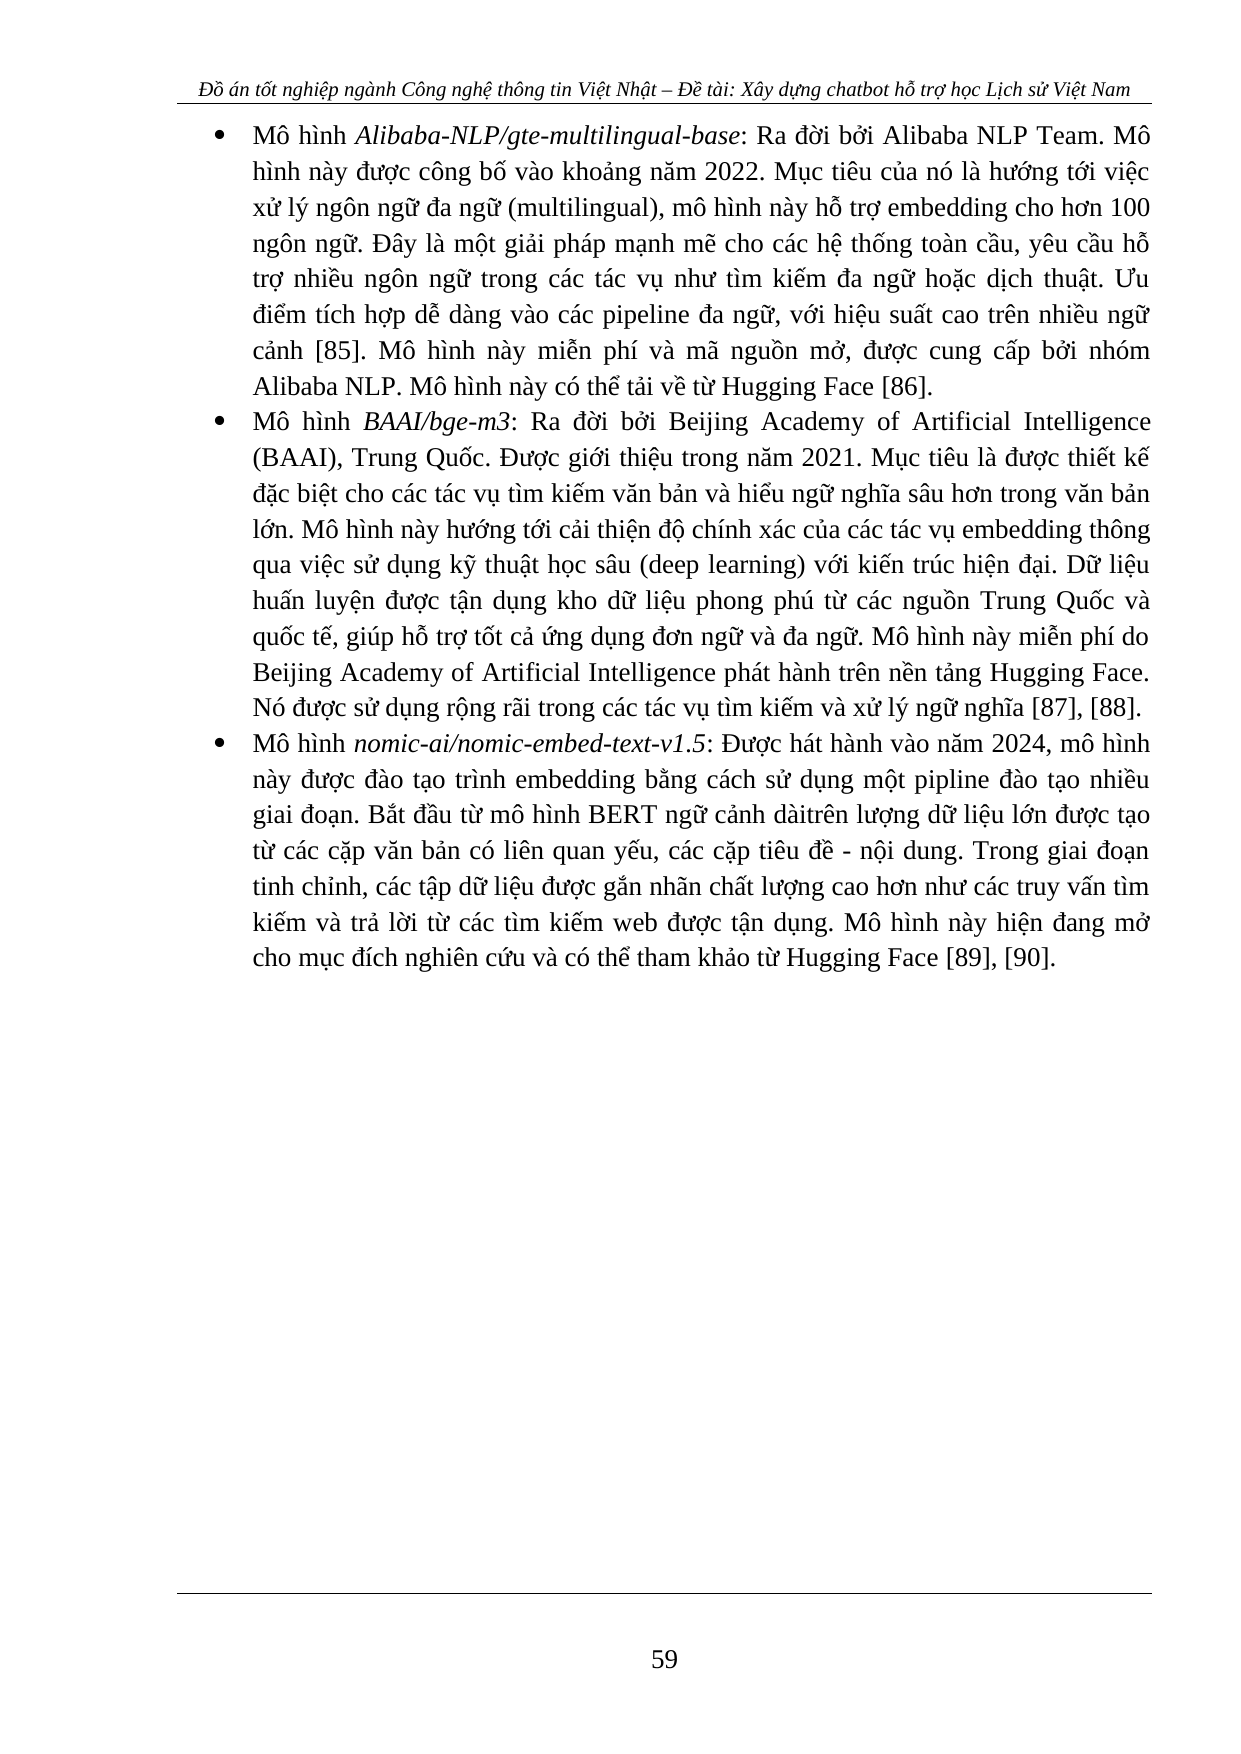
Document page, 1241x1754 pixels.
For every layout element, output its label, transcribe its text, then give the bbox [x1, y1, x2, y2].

list Mô hình BAAI/bge-m3: Ra đời bởi Beijing Academy of Artificial Intelligence (BAAI), Trung Quốc. Được giới thiệu trong năm 2021. Mục tiêu là được thiết kế đặc biệt cho các tác vụ tìm kiếm văn bản và hiểu ngữ nghĩa sâu hơn trong văn bản lớn. Mô hình này hướng tới cải thiện độ chính xác của các tác vụ embedding thông qua việc sử dụng kỹ thuật học sâu (deep learning) với kiến trúc hiện đại. Dữ liệu huấn luyện được tận dụng kho dữ liệu phong phú từ các nguồn Trung Quốc và quốc tế, giúp hỗ trợ tốt cả ứng dụng đơn ngữ và đa ngữ. Mô hình này miễn phí do Beijing Academy of Artificial Intelligence phát hành trên nền tảng Hugging Face. Nó được sử dụng rộng rãi trong các tác vụ tìm kiếm và xử lý ngữ nghĩa ​. [215, 405, 1152, 722]
list Mô hình nomic-ai/nomic-embed-text-v1.5: Được hát hành vào năm 2024, mô hình này được đào tạo trình embedding bằng cách sử dụng một pipline đào tạo nhiều giai đoạn. Bắt đầu từ mô hình BERT ngữ cảnh dàitrên lượng dữ liệu lớn được tạo từ các cặp văn bản có liên quan yếu, các cặp tiêu đề - nội dung. Trong giai đoạn tinh chỉnh, các tập dữ liệu được gắn nhãn chất lượng cao hơn như các truy vấn tìm kiếm và trả lời từ các tìm kiếm web được tận dụng. Mô hình này hiện đang mở cho mục đích nghiên cứu và có thể tham khảo từ Hugging Face . [215, 727, 1152, 973]
list Mô hình Alibaba-NLP/gte-multilingual-base: Ra đời bởi Alibaba NLP Team. Mô hình này được công bố vào khoảng năm 2022. Mục tiêu của nó là hướng tới việc xử lý ngôn ngữ đa ngữ (multilingual), mô hình này hỗ trợ embedding cho hơn 100 ngôn ngữ. Đây là một giải pháp mạnh mẽ cho các hệ thống toàn cầu, yêu cầu hỗ trợ nhiều ngôn ngữ trong các tác vụ như tìm kiếm đa ngữ hoặc dịch thuật. Ưu điểm tích hợp dễ dàng vào các pipeline đa ngữ, với hiệu suất cao trên nhiều ngữ cảnh . Mô hình này miễn phí và mã nguồn mở, được cung cấp bởi nhóm Alibaba NLP. Mô hình này có thể tải về từ Hugging Face . [215, 119, 1152, 401]
